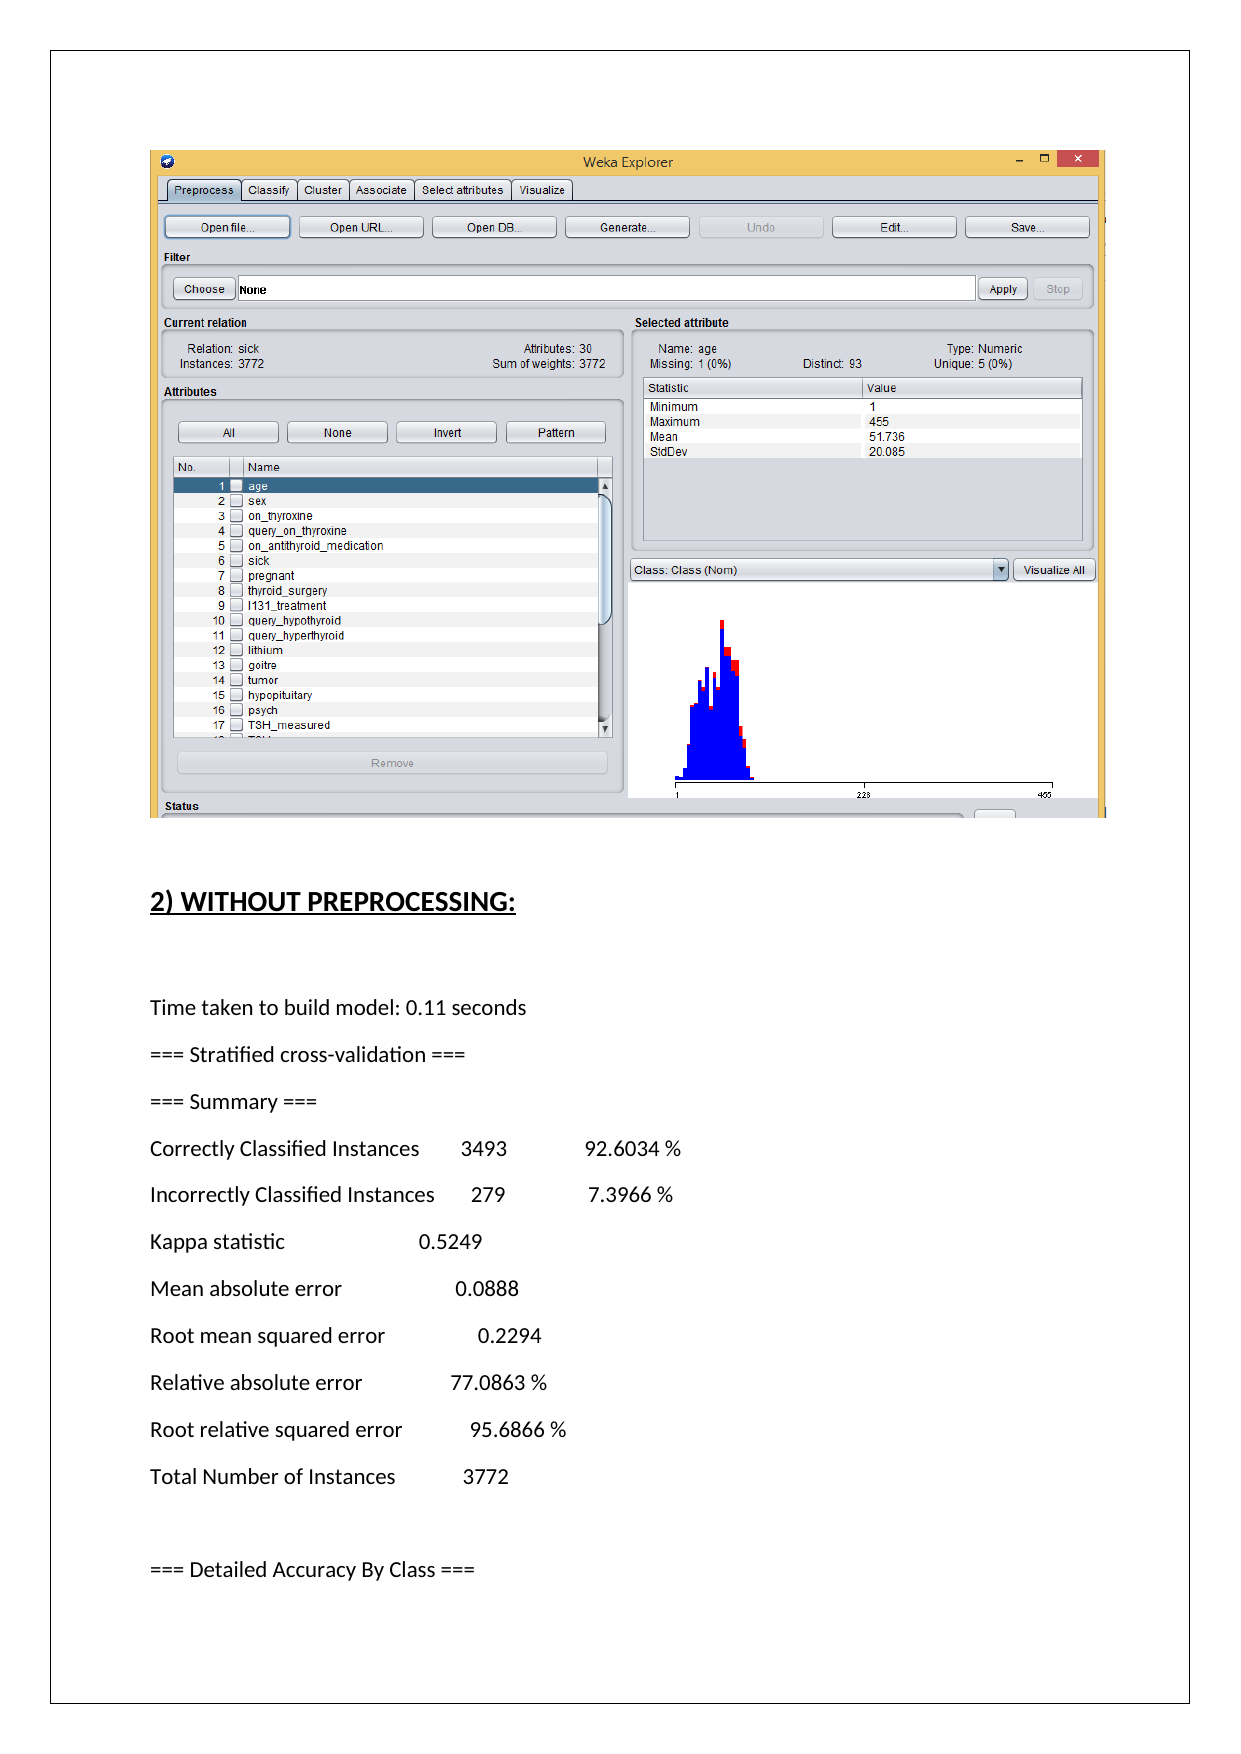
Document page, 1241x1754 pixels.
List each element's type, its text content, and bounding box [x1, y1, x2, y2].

picture [150, 150, 1107, 818]
text === Detailed Accuracy By Class === [150, 1556, 1090, 1584]
text Incorrectly Classified Instances 279 7.3966 % [150, 1181, 1090, 1209]
text === Stratified cross-validation === [150, 1040, 1090, 1068]
text 2) WITHOUT PREPROCESSING: [150, 883, 1090, 918]
text Total Number of Instances 3772 [150, 1462, 1090, 1490]
text === Summary === [150, 1087, 1090, 1115]
text Correctly Classified Instances 3493 92.6034 % [150, 1134, 1090, 1162]
text Mean absolute error 0.0888 [150, 1274, 1090, 1302]
text Time taken to build model: 0.11 seconds [150, 993, 1090, 1021]
text Root relative squared error 95.6866 % [150, 1415, 1090, 1443]
text Relative absolute error 77.0863 % [150, 1368, 1090, 1396]
text Kappa statistic 0.5249 [150, 1227, 1090, 1256]
text Root mean squared error 0.2294 [150, 1321, 1090, 1349]
